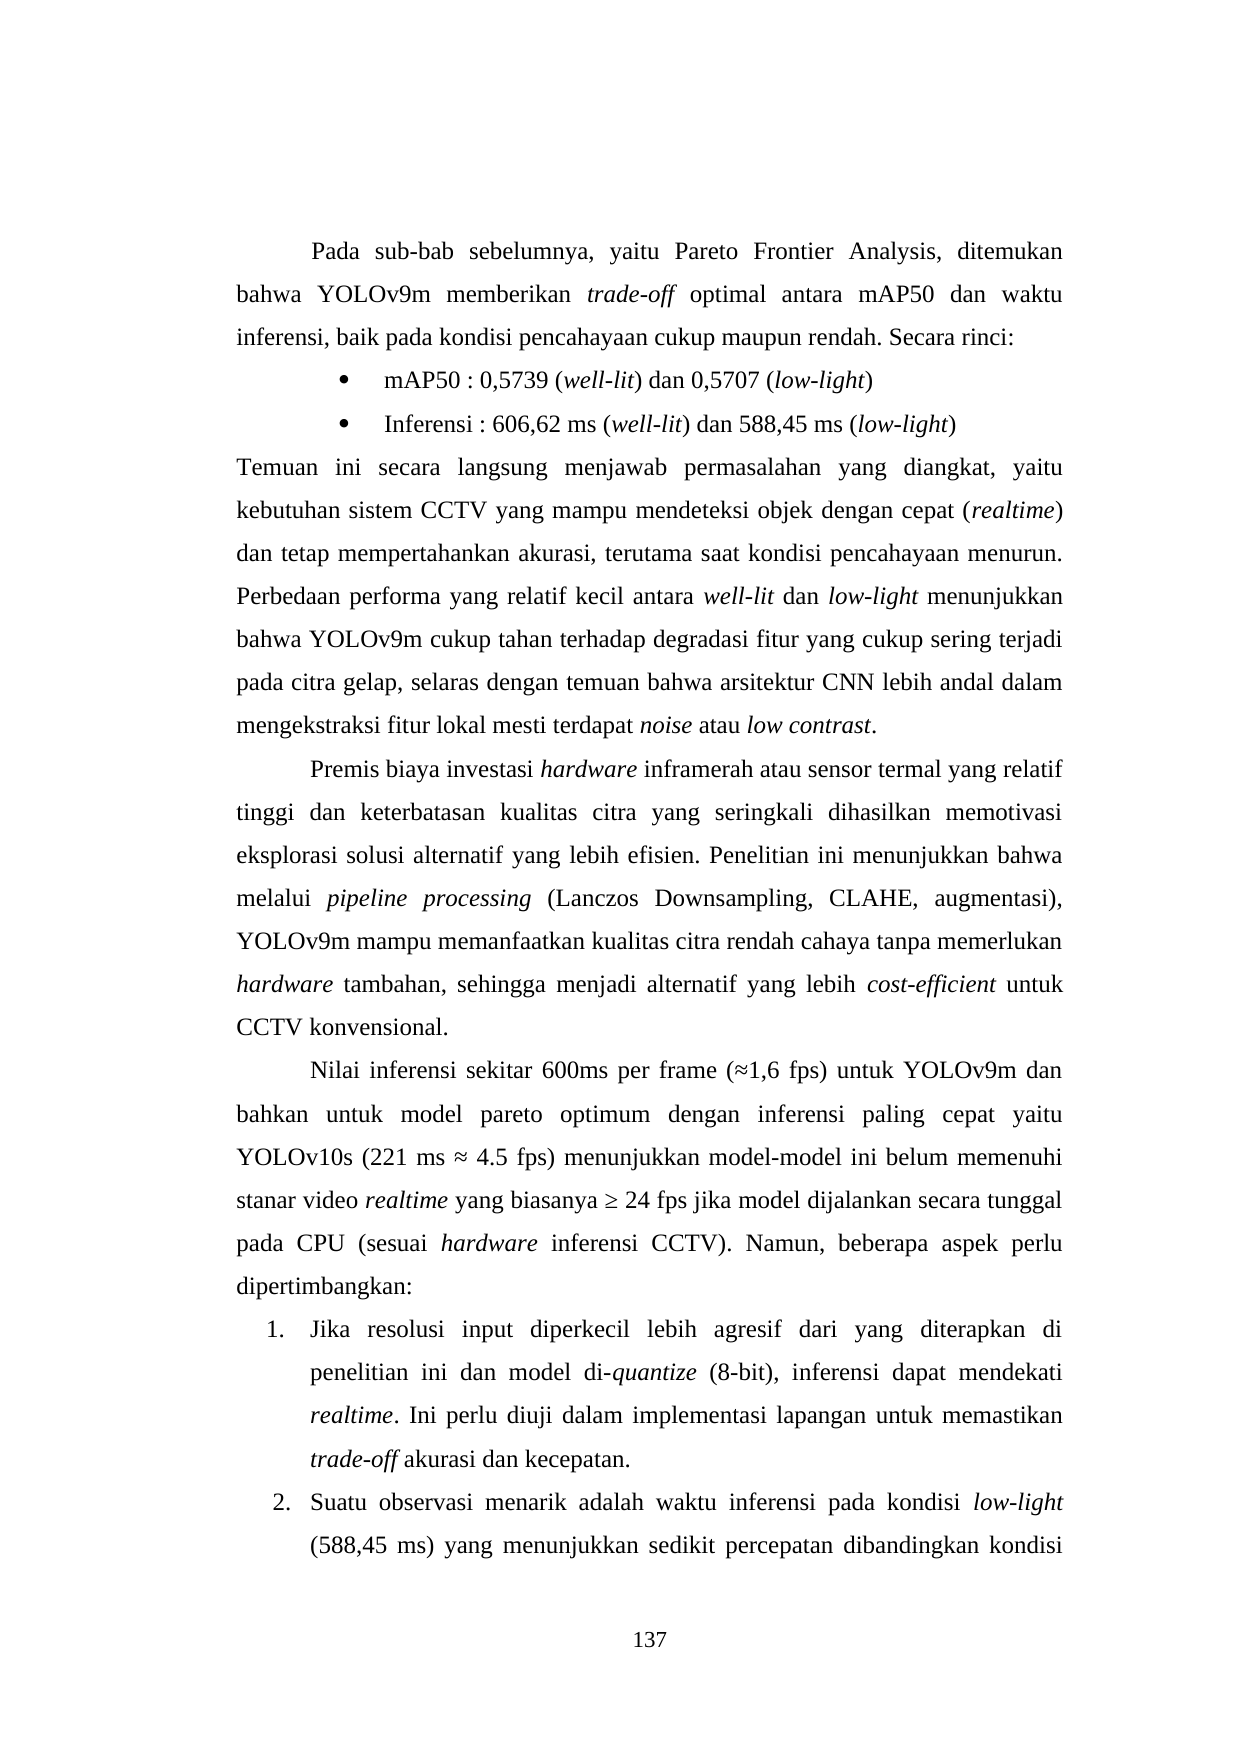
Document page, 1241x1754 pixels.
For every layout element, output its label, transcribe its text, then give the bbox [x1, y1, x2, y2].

text Pada sub-bab sebelumnya, yaitu Pareto Frontier Analysis, ditemukan bahwa YOLOv9m memberikan trade-off optimal antara mAP50 dan waktu inferensi, baik pada kondisi pencahayaan cukup maupun rendah. Secara rinci: [236, 236, 1063, 351]
text Nilai inferensi sekitar 600ms per frame (≈1,6 fps) untuk YOLOv9m dan bahkan untuk model pareto optimum dengan inferensi paling cepat yaitu YOLOv10s (221 ms ≈ 4.5 fps) menunjukkan model-model ini belum memenuhi stanar video realtime yang biasanya ≥ 24 fps jika model dijalankan secara tunggal pada CPU (sesuai hardware inferensi CCTV). Namun, beberapa aspek perlu dipertimbangkan: [236, 1056, 1063, 1300]
list mAP50 : 0,5739 (well-lit) dan 0,5707 (low-light) [339, 366, 1063, 394]
text Premis biaya investasi hardware inframerah atau sensor termal yang relatif tinggi dan keterbatasan kualitas citra yang seringkali dihasilkan memotivasi eksplorasi solusi alternatif yang lebih efisien. Penelitian ini menunjukkan bahwa melalui pipeline processing (Lanczos Downsampling, CLAHE, augmentasi), YOLOv9m mampu memanfaatkan kualitas citra rendah cahaya tanpa memerlukan hardware tambahan, sehingga menjadi alternatif yang lebih cost-efficient untuk CCTV konvensional. [236, 754, 1063, 1041]
list Jika resolusi input diperkecil lebih agresif dari yang diterapkan di penelitian ini dan model di-quantize (8-bit), inferensi dapat mendekati realtime. Ini perlu diuji dalam implementasi lapangan untuk memastikan trade-off akurasi dan kecepatan. [266, 1314, 1063, 1472]
text Temuan ini secara langsung menjawab permasalahan yang diangkat, yaitu kebutuhan sistem CCTV yang mampu mendeteksi objek dengan cepat (realtime) dan tetap mempertahankan akurasi, terutama saat kondisi pencahayaan menurun. Perbedaan performa yang relatif kecil antara well-lit dan low-light menunjukkan bahwa YOLOv9m cukup tahan terhadap degradasi fitur yang cukup sering terjadi pada citra gelap, selaras dengan temuan bahwa arsitektur CNN lebih andal dalam mengekstraksi fitur lokal mesti terdapat noise atau low contrast. [236, 452, 1063, 739]
list Inferensi : 606,62 ms (well-lit) dan 588,45 ms (low-light) [339, 409, 1063, 437]
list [272, 1487, 1063, 1559]
